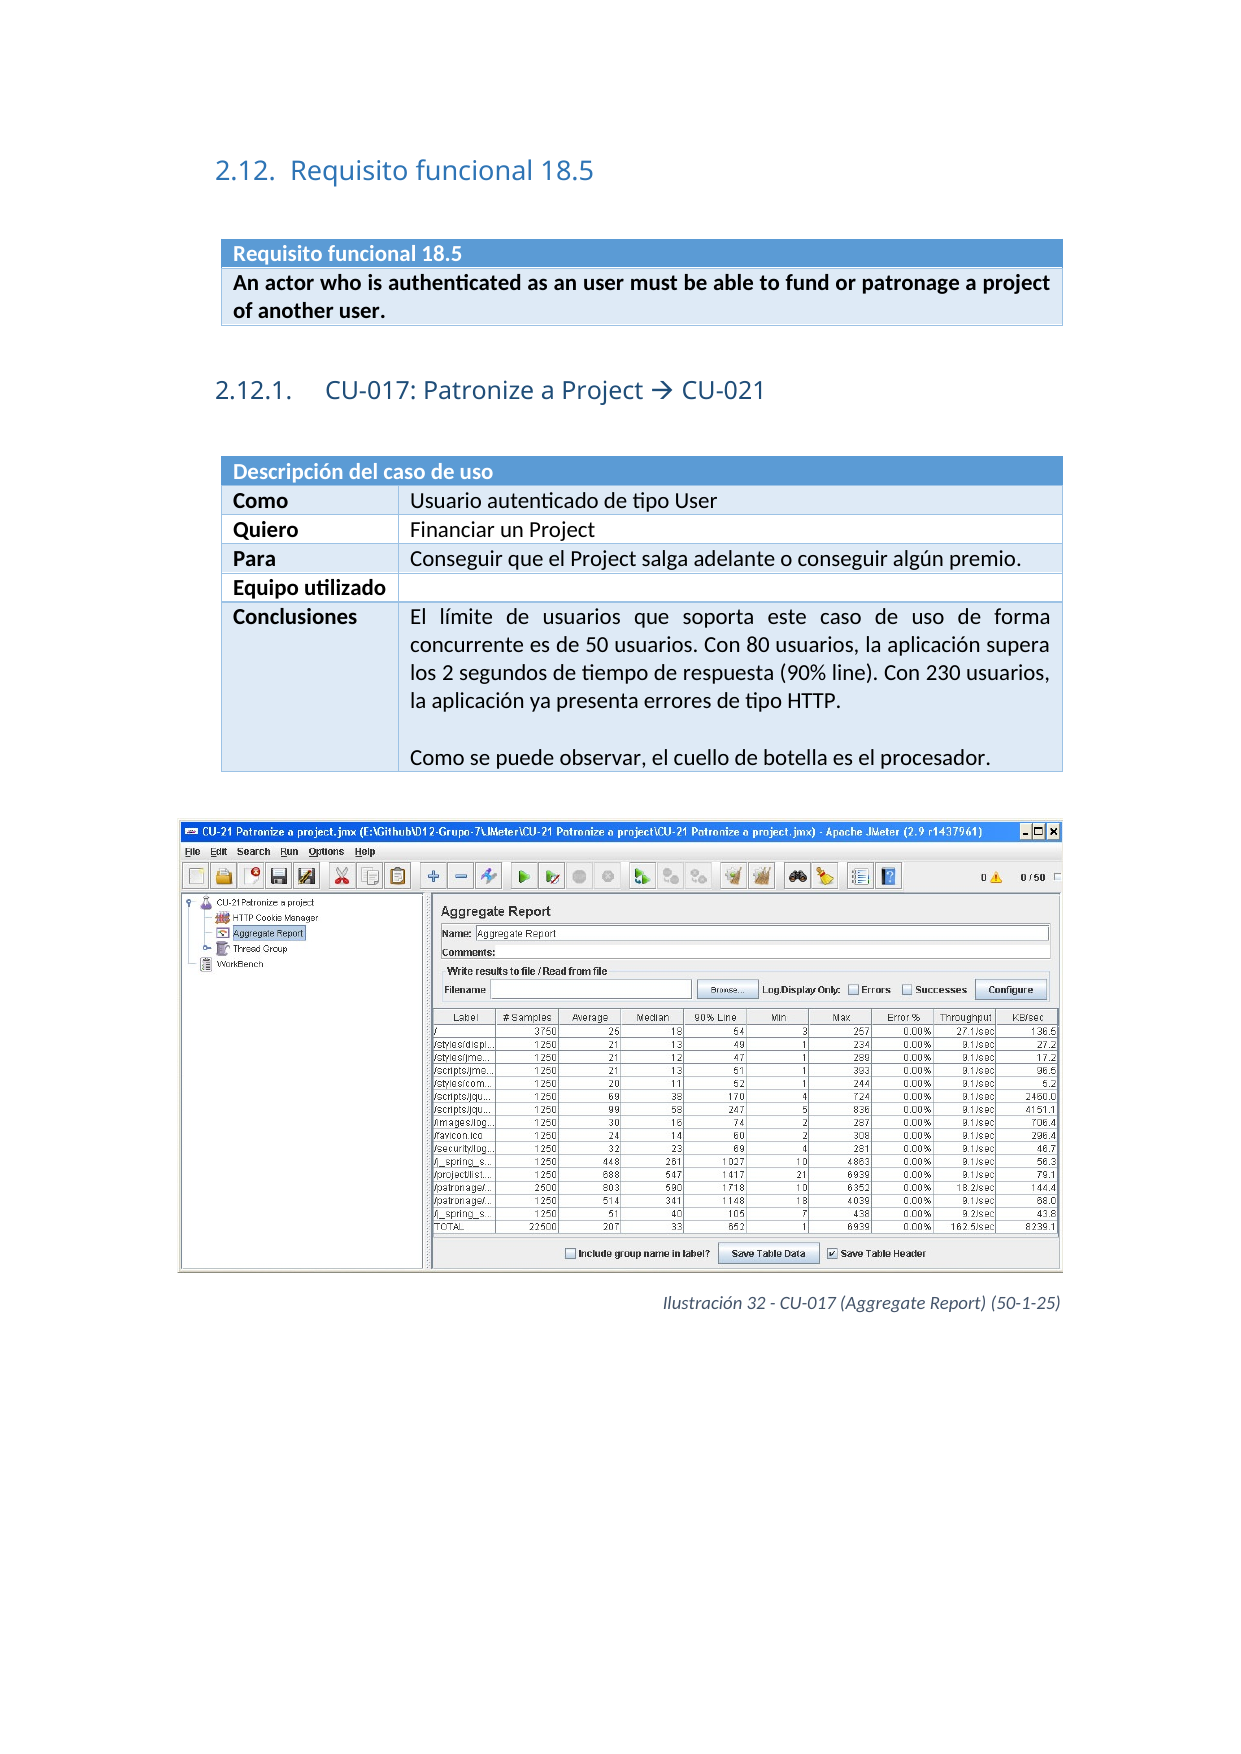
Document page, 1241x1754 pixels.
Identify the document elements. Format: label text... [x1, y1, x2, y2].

text Ilustración 32 - CU-017 (Aggregate Report) (50-1-25) [177, 1292, 1063, 1314]
table_cell El límite de usuarios que soporta este caso de uso de forma concurrente es de 50 usuarios. Con 80 usuarios, la aplicación supera los 2 segundos de tiempo de respuesta (90% line). Con 230 usuarios, la aplicación ya presenta errores de tipo HTTP. Como se puede observar, el cuello de botella es el procesador. [399, 603, 1062, 771]
subtitle CU-017: Patronize a Project CU-021 [215, 372, 1063, 407]
table_cell [399, 574, 1062, 601]
table_cell Como [222, 486, 398, 514]
picture [177, 818, 1063, 1273]
table_cell Quiero [222, 515, 398, 543]
table_cell Para [222, 544, 398, 572]
subtitle Requisito funcional 18.5 [215, 152, 1063, 189]
table_cell Financiar un Project [399, 515, 1062, 543]
table_header Descripción del caso de uso [222, 457, 1062, 485]
table_cell Conclusiones [222, 603, 398, 771]
table_cell Equipo utilizado [222, 574, 398, 601]
table_cell An actor who is authenticated as an user must be able to fund or patronage a project of another user. [222, 269, 1062, 324]
table_header Requisito funcional 18.5 [222, 240, 1062, 267]
table_cell Conseguir que el Project salga adelante o conseguir algún premio. [399, 544, 1062, 572]
table_cell Usuario autenticado de tipo User [399, 486, 1062, 514]
